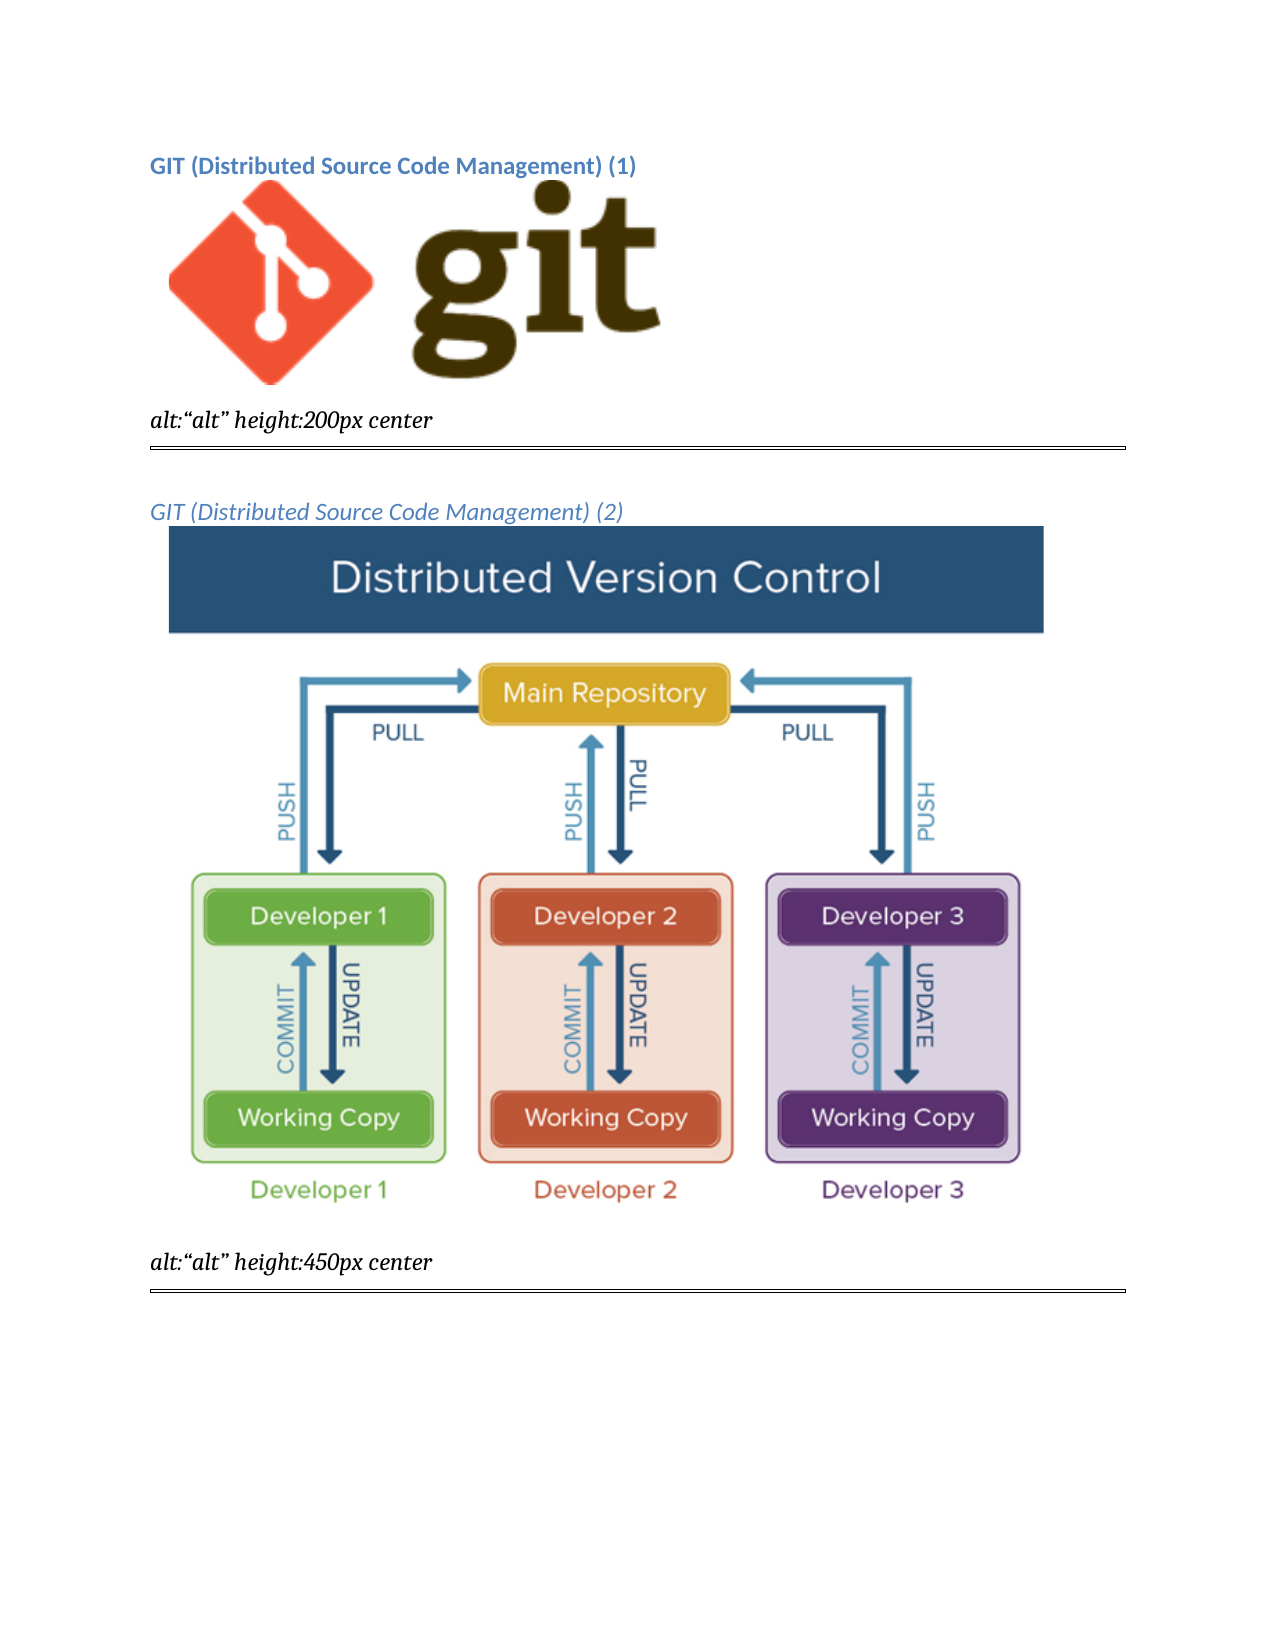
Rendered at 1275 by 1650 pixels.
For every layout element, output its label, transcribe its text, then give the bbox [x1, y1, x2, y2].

picture [168, 180, 661, 385]
picture [168, 526, 1044, 1228]
subtitle GIT (Distributed Source Code Management) (1) [150, 150, 1125, 181]
text alt:“alt” height:450px center [150, 1248, 1125, 1277]
subtitle GIT (Distributed Source Code Management) (2) [150, 496, 1125, 527]
text alt:“alt” height:200px center [150, 406, 1125, 434]
